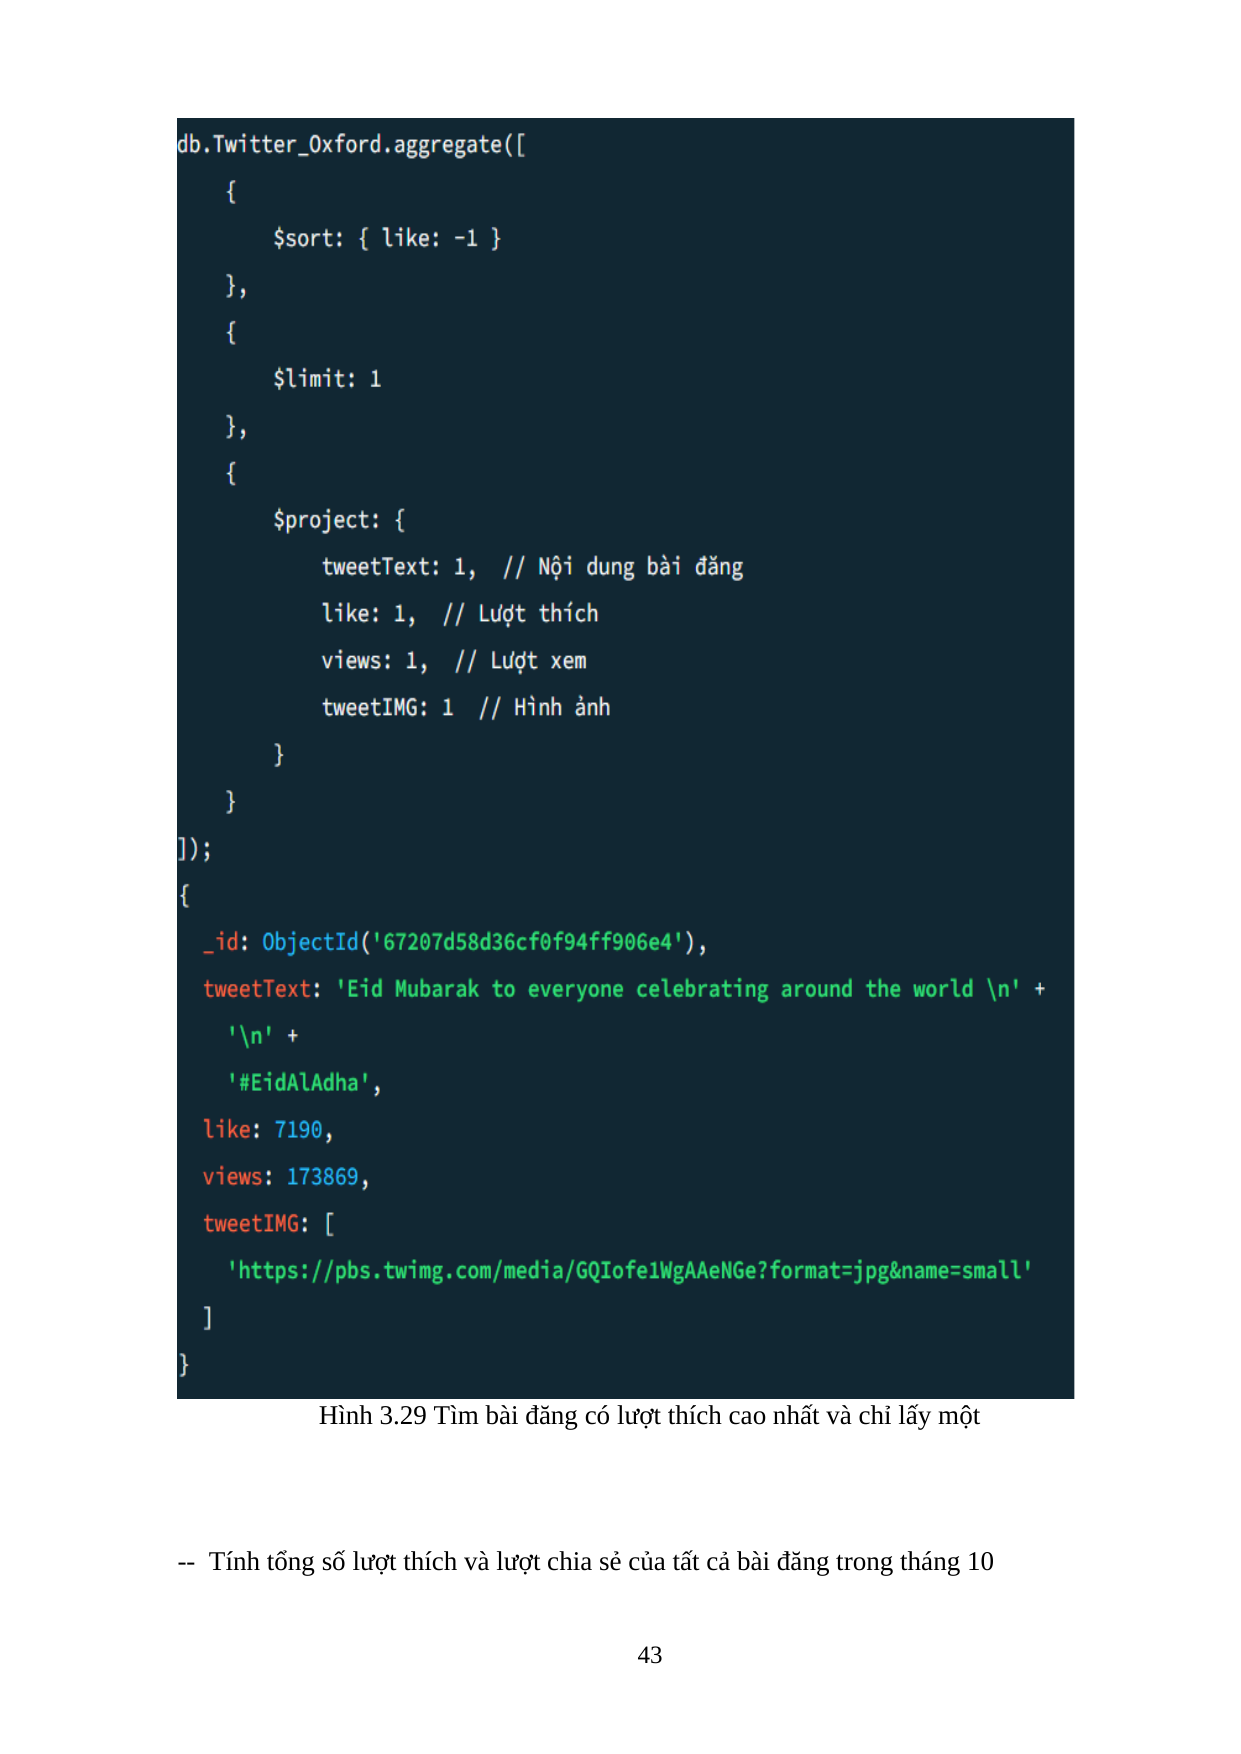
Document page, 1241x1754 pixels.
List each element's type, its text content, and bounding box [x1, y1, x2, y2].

picture [177, 118, 1075, 1399]
text Hình 3.29 Tìm bài đăng có lượt thích cao nhất và chỉ lấy một [177, 1399, 1122, 1430]
text -- Tính tổng số lượt thích và lượt chia sẻ của tất cả bài đăng trong tháng 10 [177, 1545, 1122, 1576]
